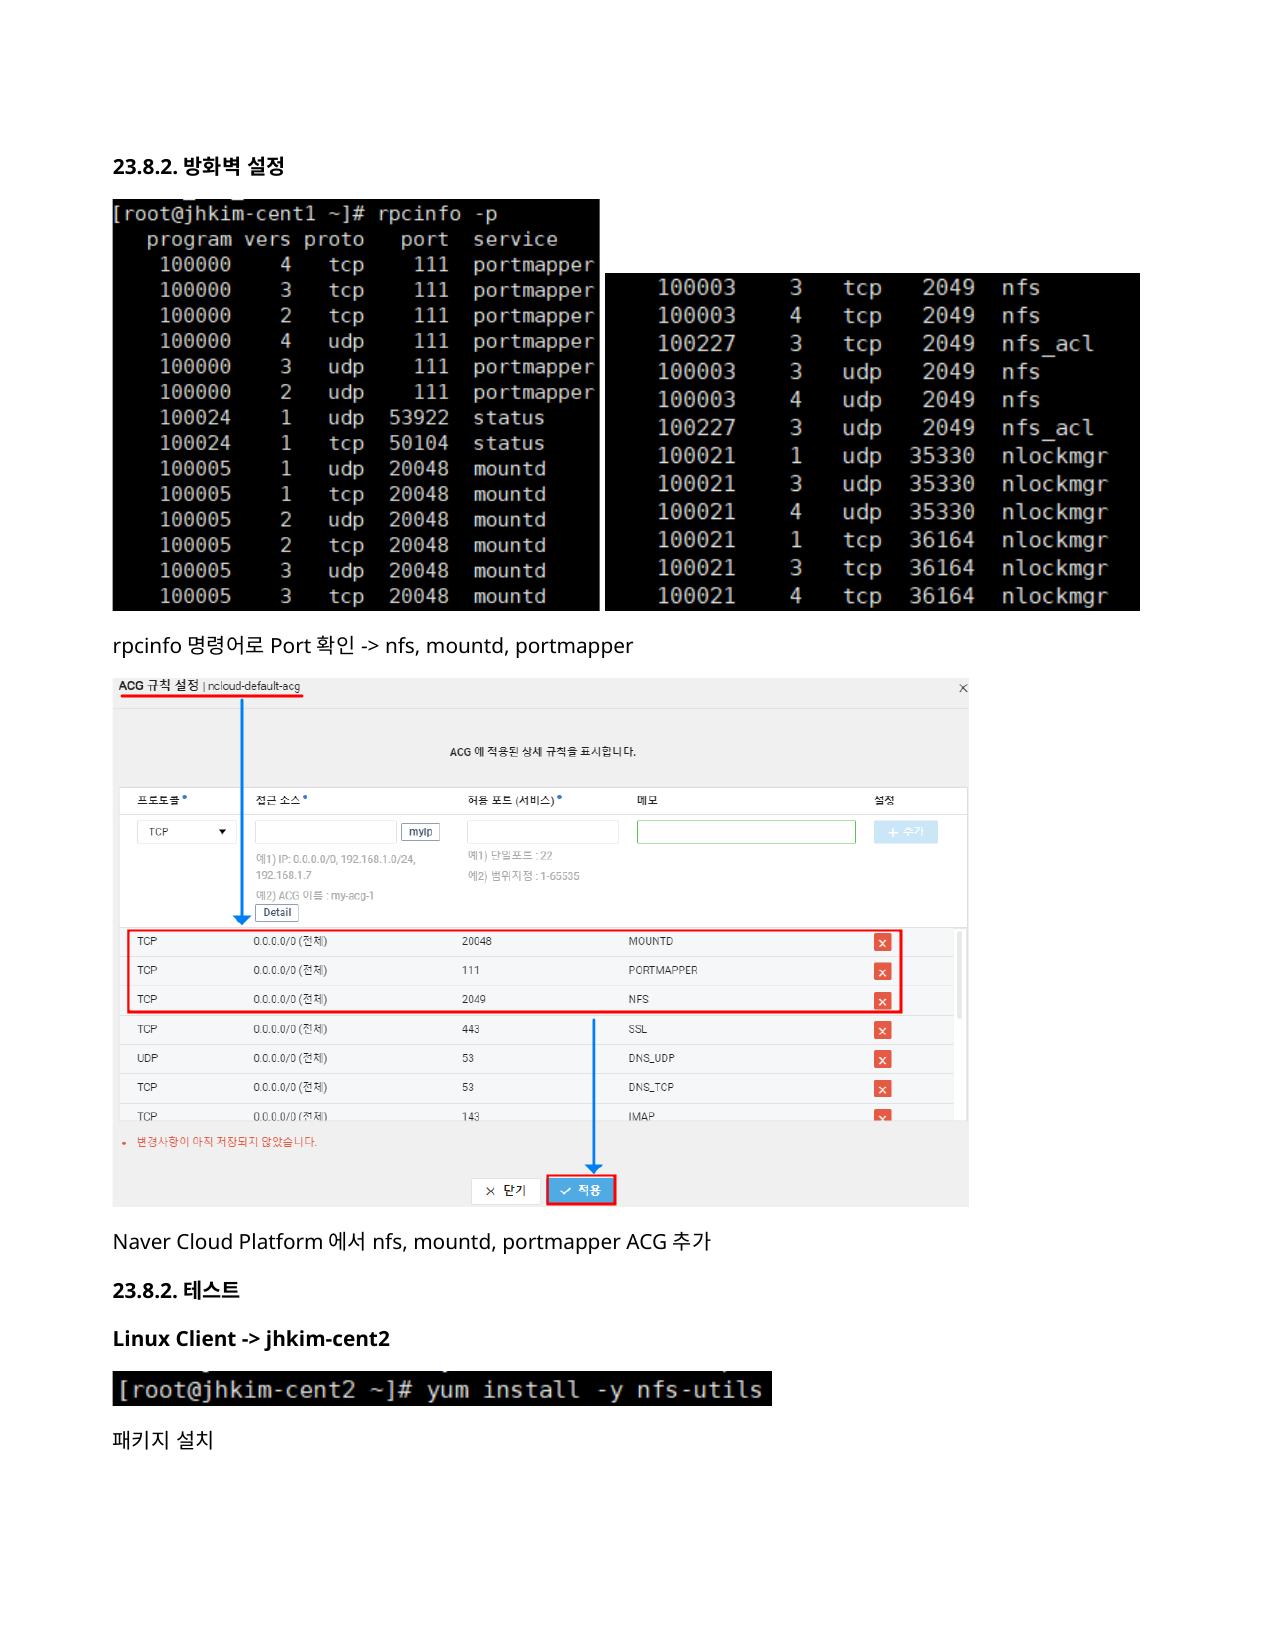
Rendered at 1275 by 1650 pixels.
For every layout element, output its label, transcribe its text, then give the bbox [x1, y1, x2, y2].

text Linux Client -> jhkim-cent2 [112, 1324, 1162, 1352]
subtitle 23.8.2. 테스트 [112, 1274, 1162, 1305]
text 패키지 설치 [112, 1424, 1162, 1455]
picture [112, 199, 600, 611]
picture [112, 1371, 772, 1406]
picture [112, 678, 969, 1207]
picture [605, 273, 1140, 611]
text Naver Cloud Platform에서 nfs, mountd, portmapper ACG 추가 [112, 1225, 1162, 1256]
text rpcinfo 명령어로 Port 확인 -> nfs, mountd, portmapper [112, 629, 1162, 659]
subtitle 23.8.2. 방화벽 설정 [113, 150, 1162, 180]
